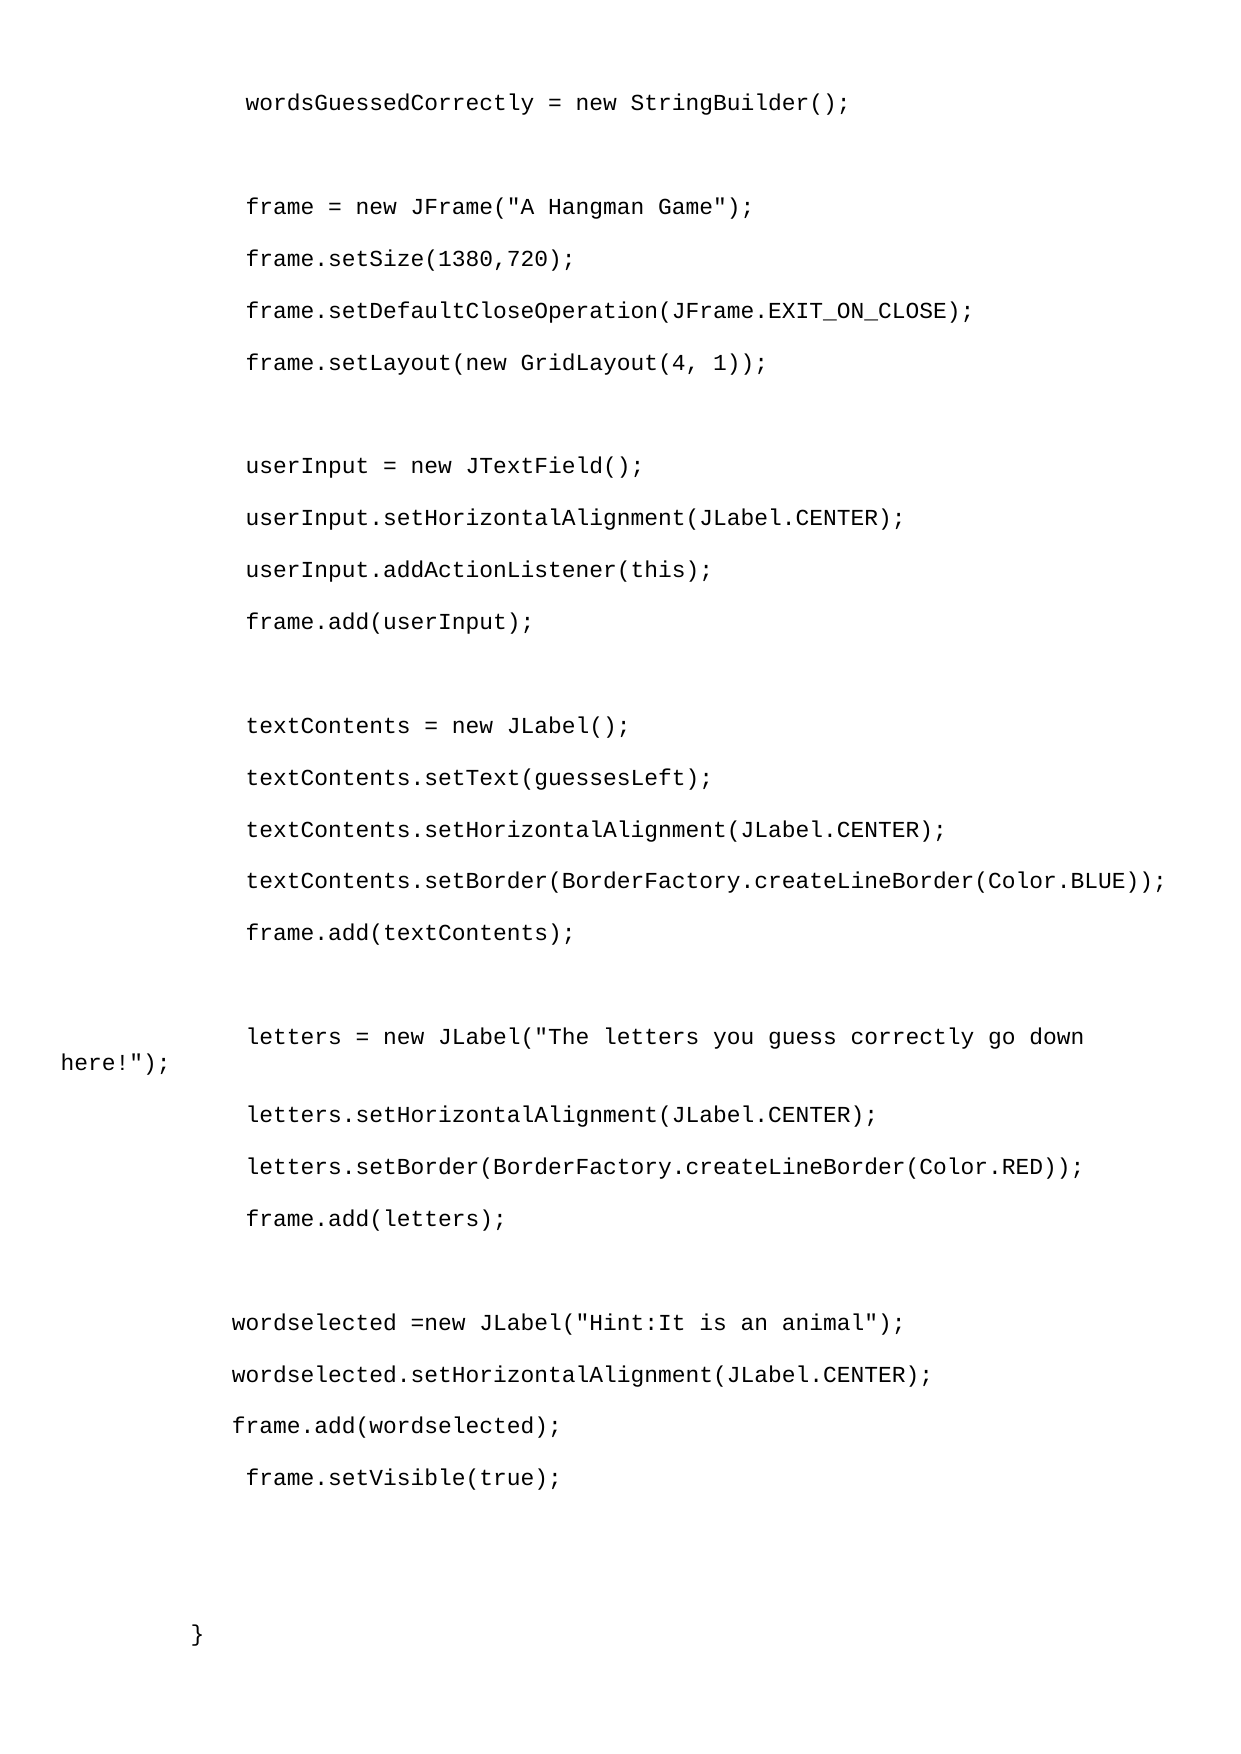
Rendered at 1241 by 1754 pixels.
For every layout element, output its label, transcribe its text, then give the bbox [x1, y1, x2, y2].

text } [60, 1623, 1196, 1649]
text textContents.setBorder(BorderFactory.createLineBorder(Color.BLUE)); [60, 870, 1196, 896]
text frame.setLayout(new GridLayout(4, 1)); [60, 351, 1196, 377]
text userInput.addActionListener(this); [60, 558, 1196, 584]
text userInput.setHorizontalAlignment(JLabel.CENTER); [60, 507, 1196, 533]
text textContents.setText(guessesLeft); [60, 766, 1196, 792]
text wordsGuessedCorrectly = new StringBuilder(); [60, 92, 1196, 118]
text letters.setHorizontalAlignment(JLabel.CENTER); [60, 1103, 1196, 1129]
text frame.add(letters); [60, 1207, 1196, 1233]
text frame.add(wordselected); [60, 1415, 1196, 1441]
text frame = new JFrame("A Hangman Game"); [60, 195, 1196, 221]
text letters = new JLabel("The letters you guess correctly go down here!"); [60, 1025, 1196, 1077]
text wordselected =new JLabel("Hint:It is an animal"); [60, 1311, 1196, 1337]
text letters.setBorder(BorderFactory.createLineBorder(Color.RED)); [60, 1155, 1196, 1181]
text textContents = new JLabel(); [60, 714, 1196, 740]
text frame.setSize(1380,720); [60, 247, 1196, 273]
text frame.add(textContents); [60, 922, 1196, 948]
text wordselected.setHorizontalAlignment(JLabel.CENTER); [60, 1363, 1196, 1389]
text textContents.setHorizontalAlignment(JLabel.CENTER); [60, 818, 1196, 844]
text frame.setVisible(true); [60, 1467, 1196, 1493]
text userInput = new JTextField(); [60, 455, 1196, 481]
text frame.setDefaultCloseOperation(JFrame.EXIT_ON_CLOSE); [60, 299, 1196, 325]
text frame.add(userInput); [60, 610, 1196, 636]
